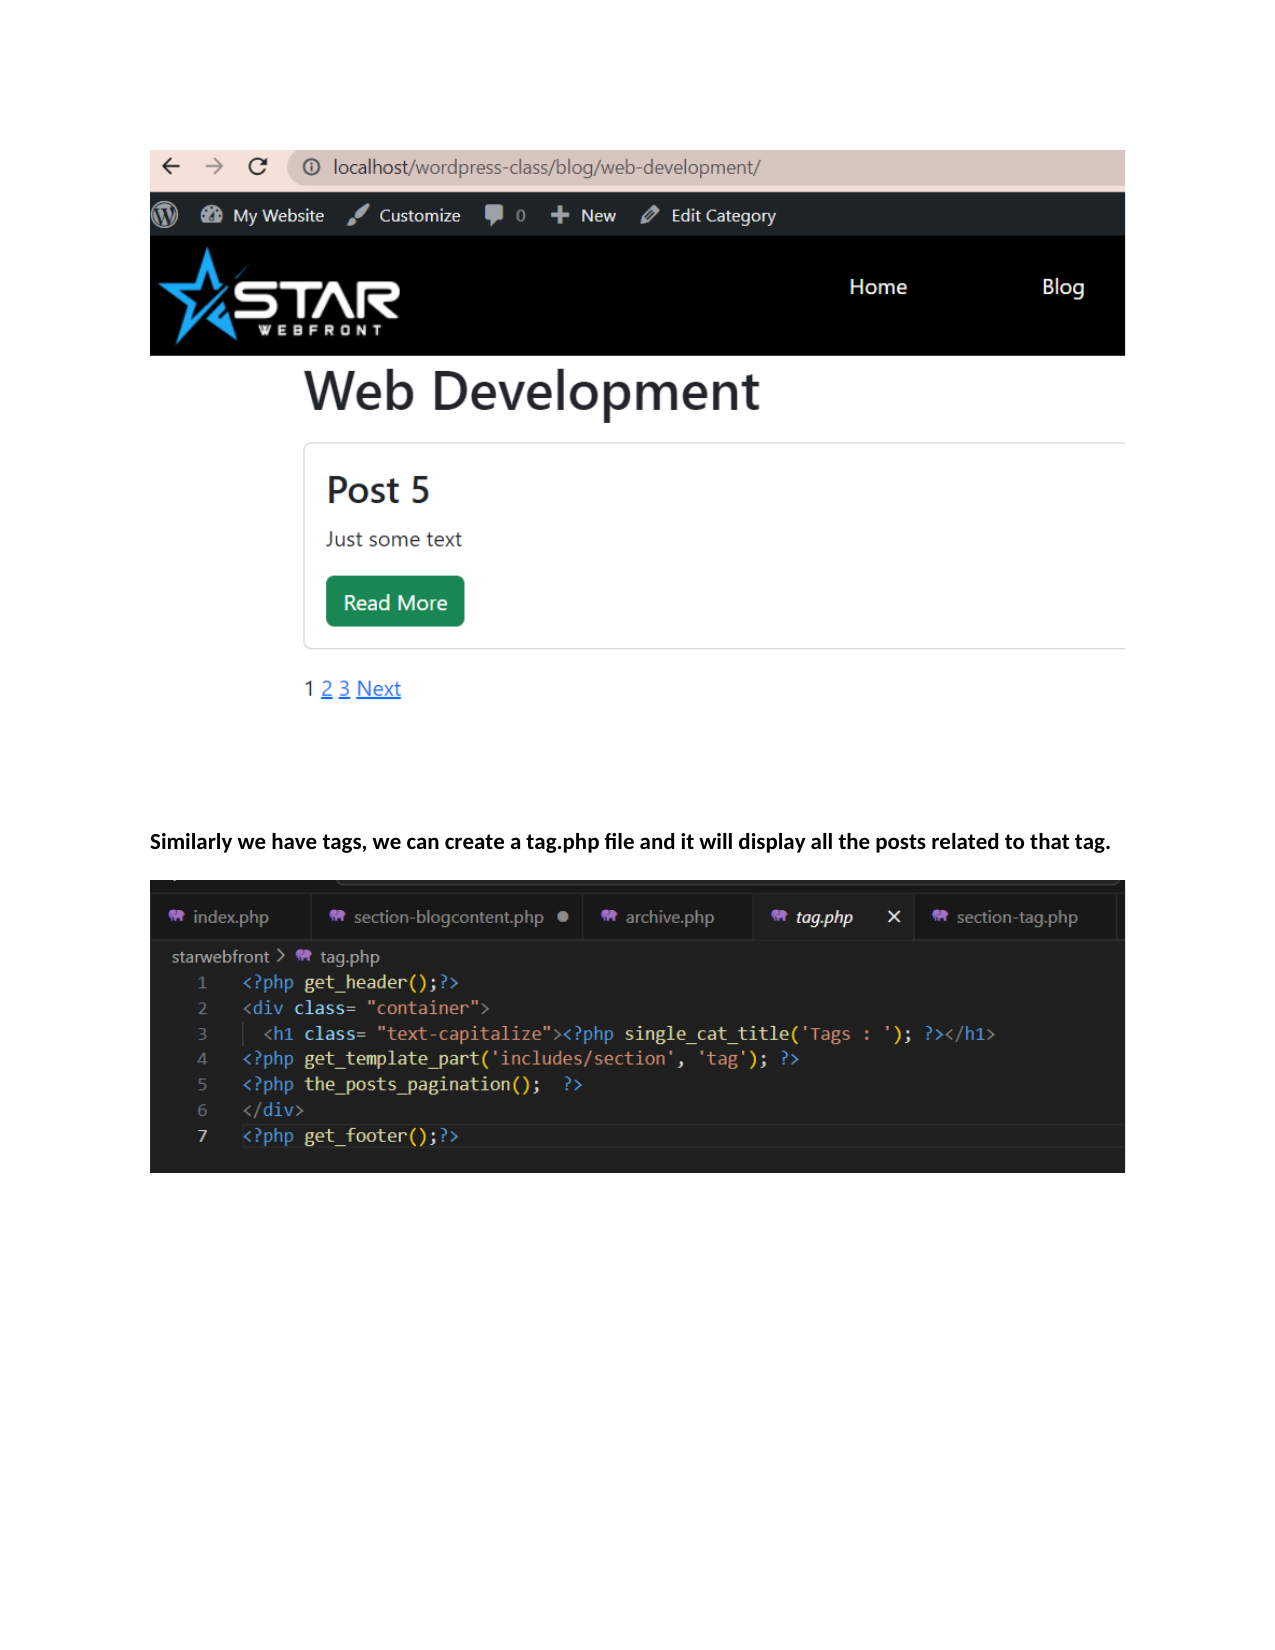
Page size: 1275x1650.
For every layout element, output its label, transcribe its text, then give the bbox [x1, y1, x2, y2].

picture [150, 150, 1125, 750]
picture [150, 880, 1125, 1173]
text Similarly we have tags, we can create a tag.php file and it will display all the posts related to that tag. [150, 827, 1125, 855]
